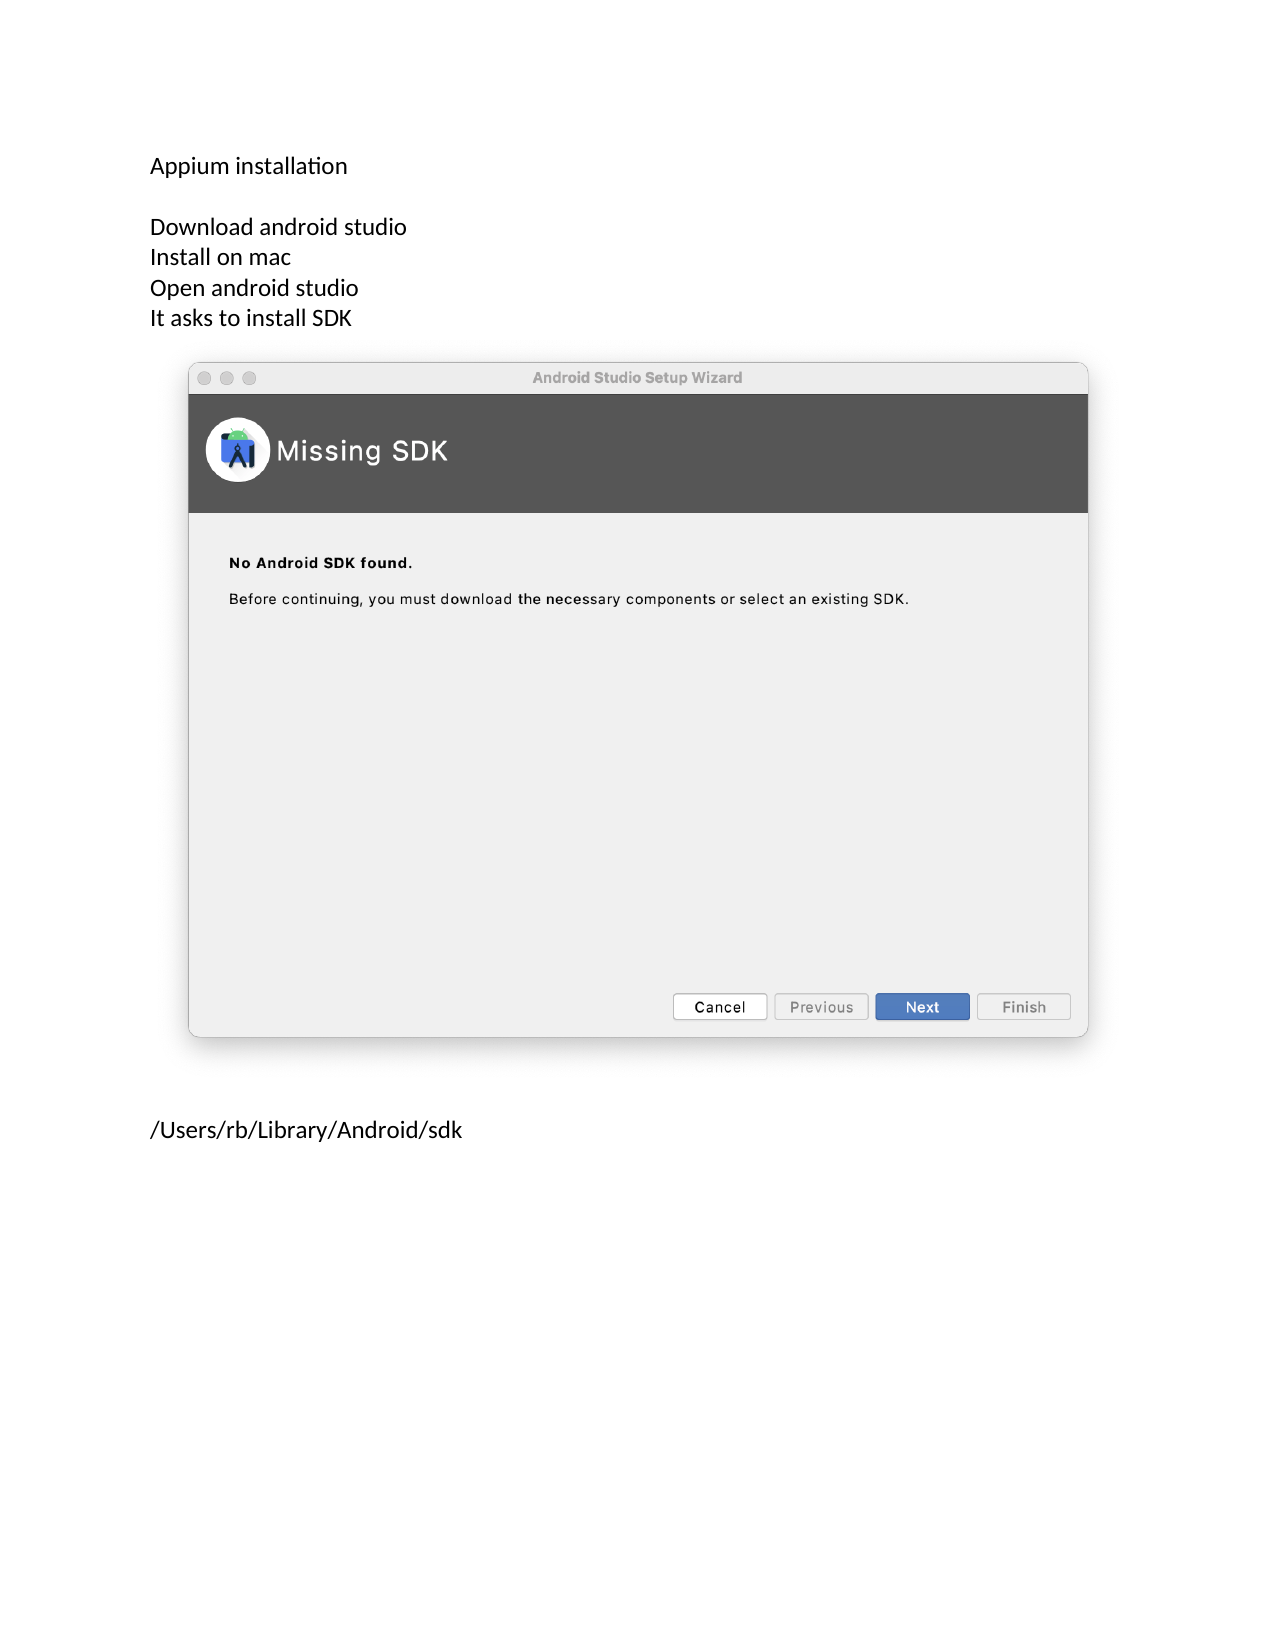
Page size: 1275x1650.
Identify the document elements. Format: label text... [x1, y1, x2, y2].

text /Users/rb/Library/Android/sdk [150, 1114, 1125, 1144]
text Open android studio [150, 272, 1125, 303]
text It asks to install SDK [150, 303, 1125, 333]
text Install on mac [150, 242, 1125, 272]
text Download android studio [150, 211, 1125, 242]
text Appium installation [150, 150, 1125, 181]
picture [150, 333, 1125, 1084]
